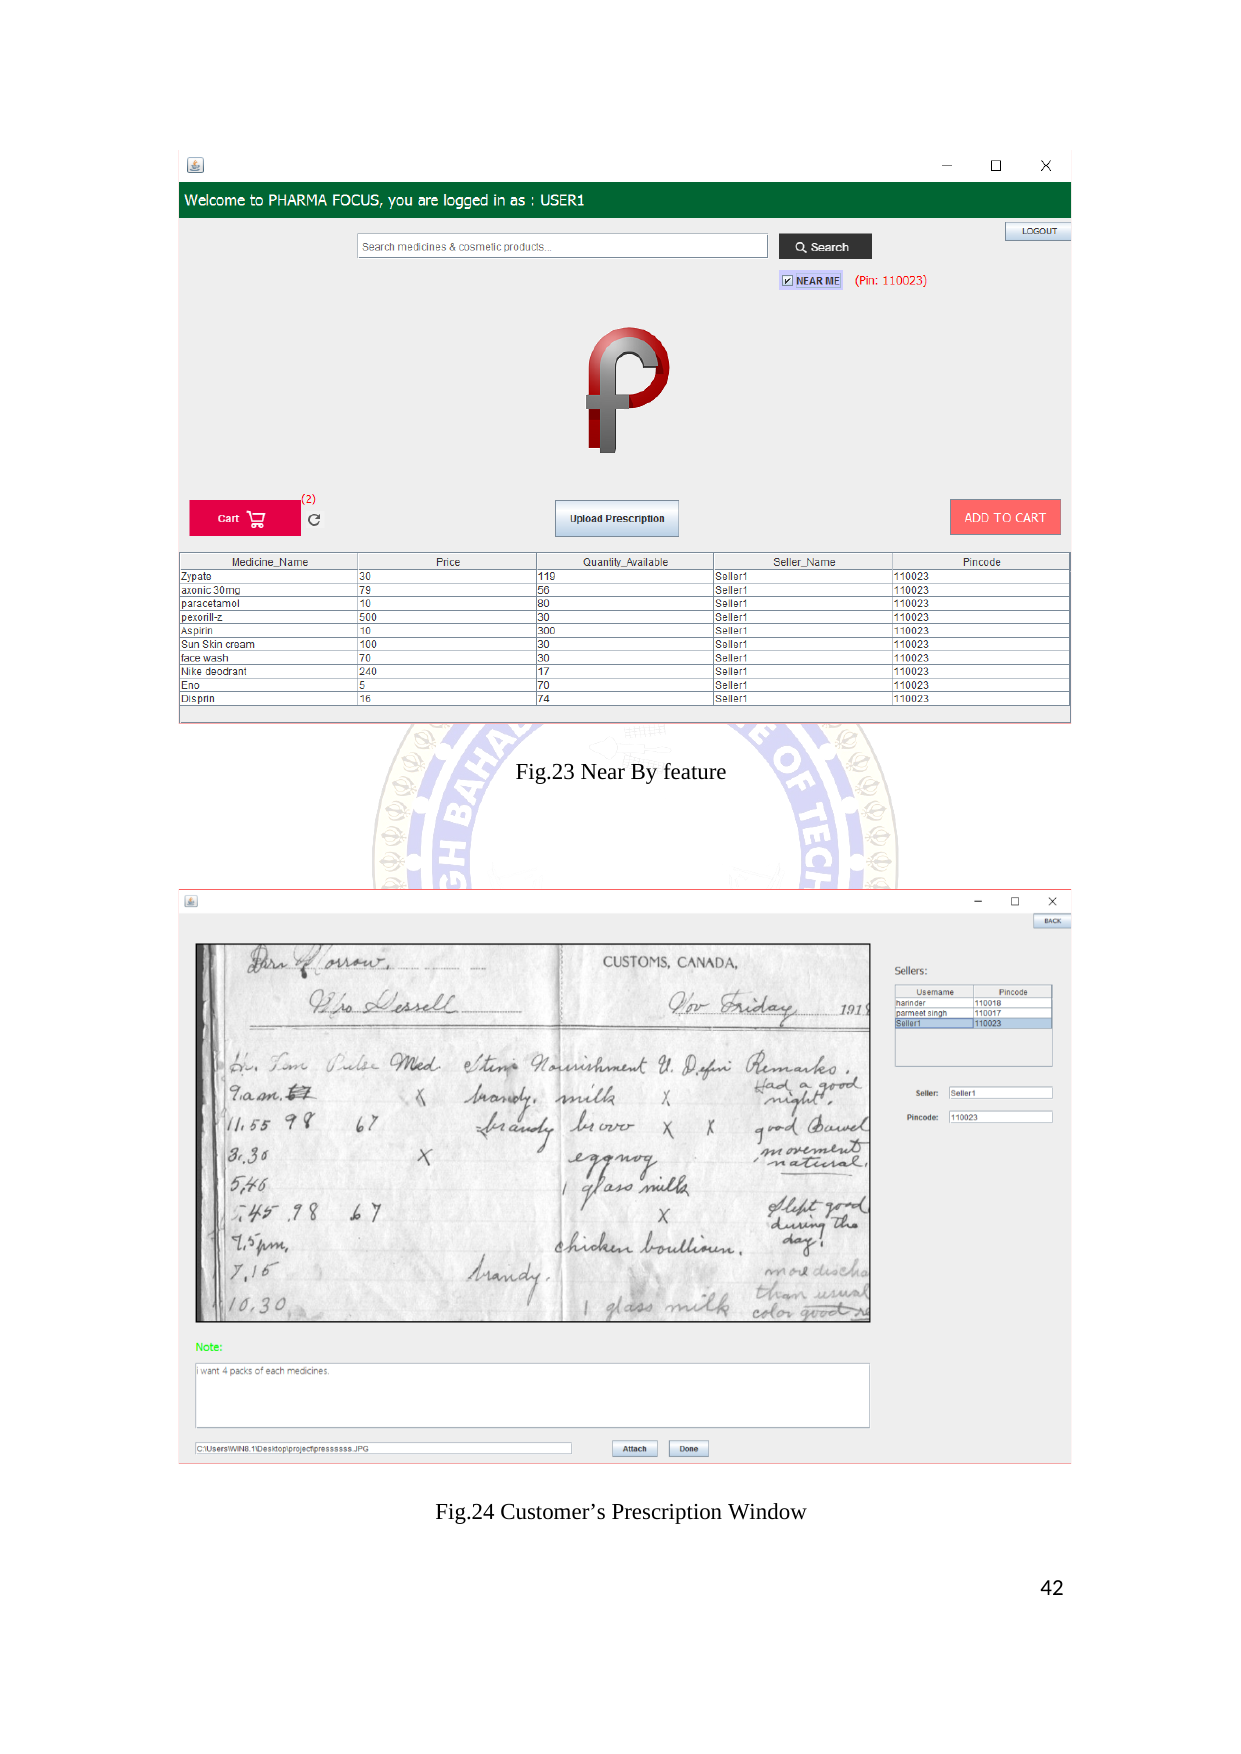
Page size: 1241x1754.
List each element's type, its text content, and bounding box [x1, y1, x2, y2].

text Fig.23 Near By feature [179, 758, 1063, 784]
picture [178, 889, 1072, 1464]
picture [178, 150, 1072, 724]
text Fig.24 Customer’s Prescription Window [179, 1498, 1063, 1524]
